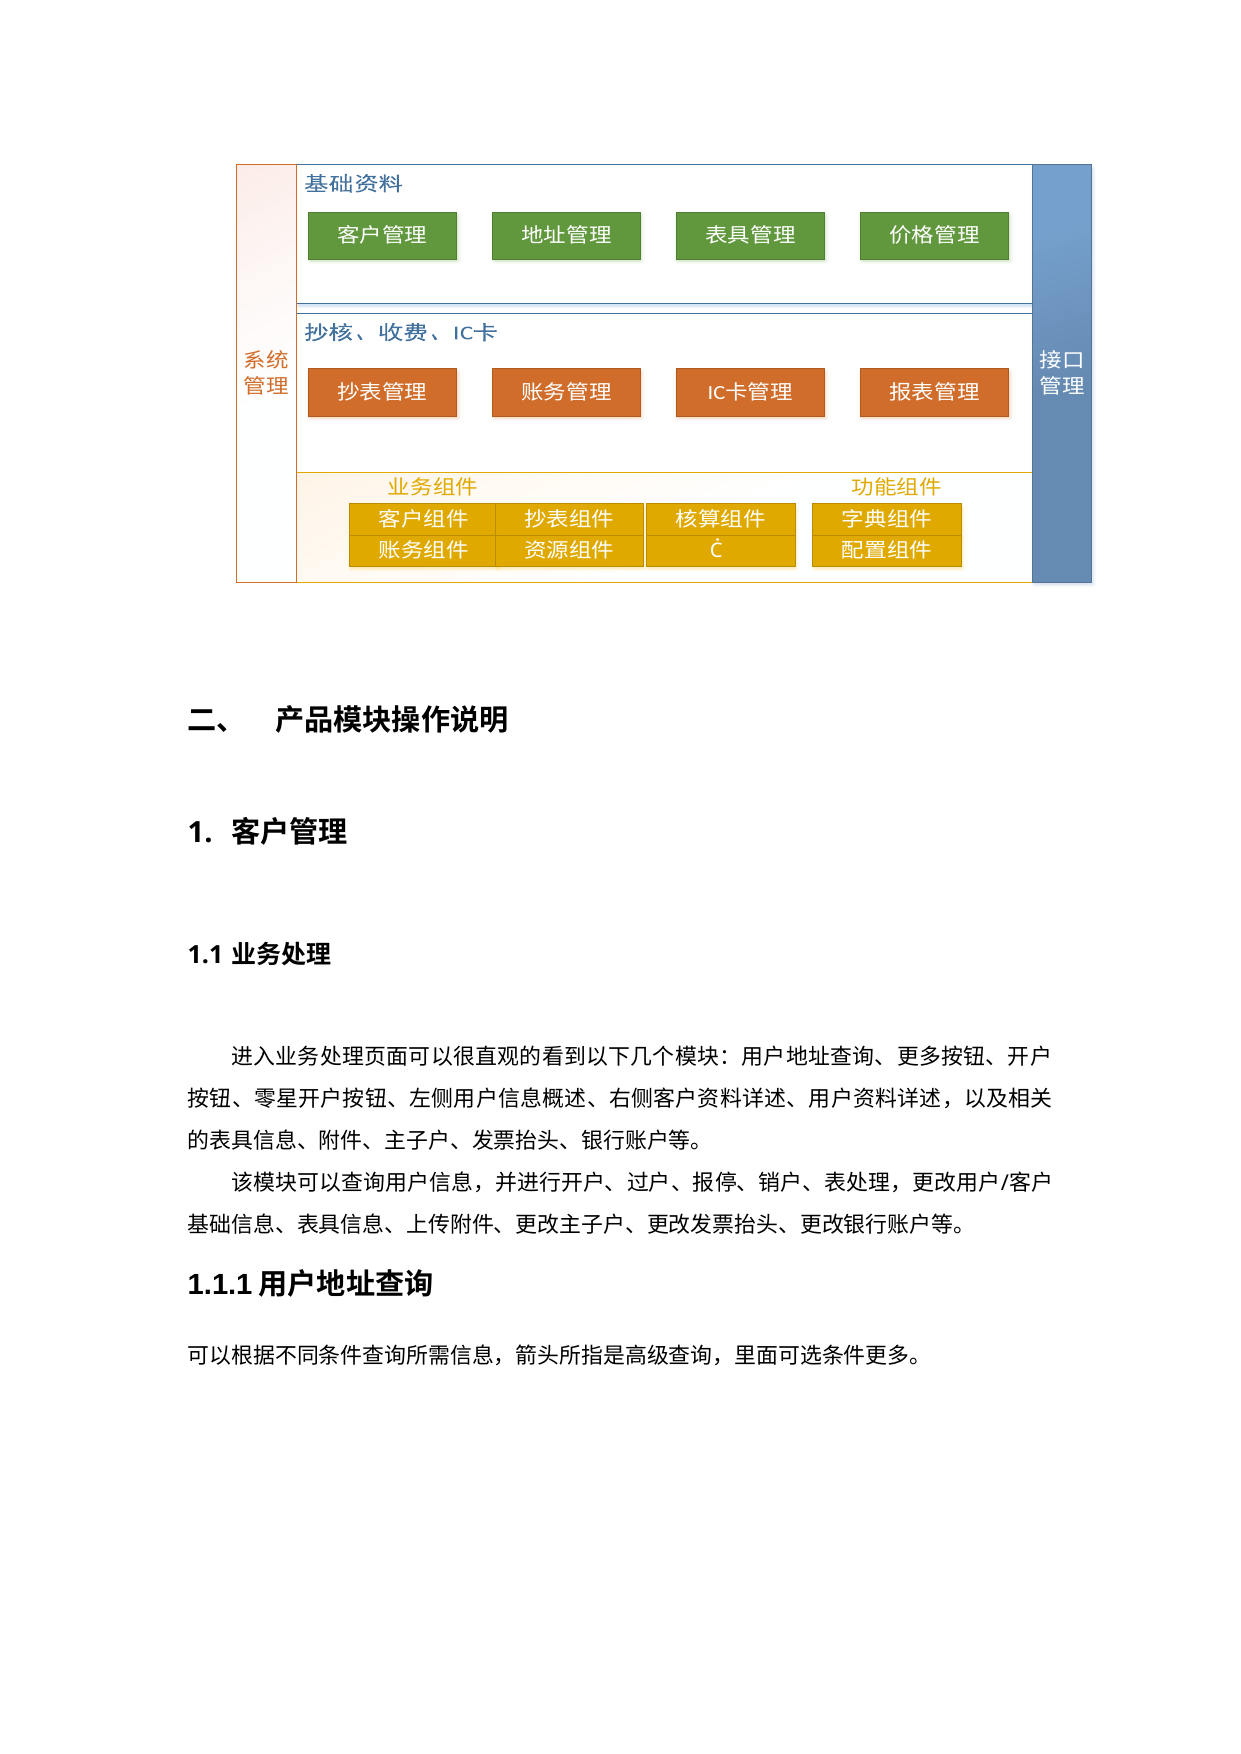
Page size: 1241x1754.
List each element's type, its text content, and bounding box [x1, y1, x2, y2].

text 可以根据不同条件查询所需信息，箭头所指是高级查询，里面可选条件更多。 [187, 1337, 1053, 1370]
text 进入业务处理页面可以很直观的看到以下几个模块：用户地址查询、更多按钮、开户按钮、零星开户按钮、左侧用户信息概述、右侧客户资料详述、用户资料详述，以及相关的表具信息、附件、主子户、发票抬头、银行账户等。 [187, 1038, 1053, 1155]
text 该模块可以查询用户信息，并进行开户、过户、报停、销户、表处理，更改用户/客户基础信息、表具信息、上传附件、更改主子户、更改发票抬头、更改银行账户等。 [187, 1165, 1053, 1239]
subtitle 业务处理 [187, 920, 1053, 985]
subtitle 客户管理 [187, 797, 1053, 862]
subtitle 产品模块操作说明 [187, 685, 1053, 750]
subtitle 1.1.1用户地址查询 [187, 1249, 1053, 1314]
